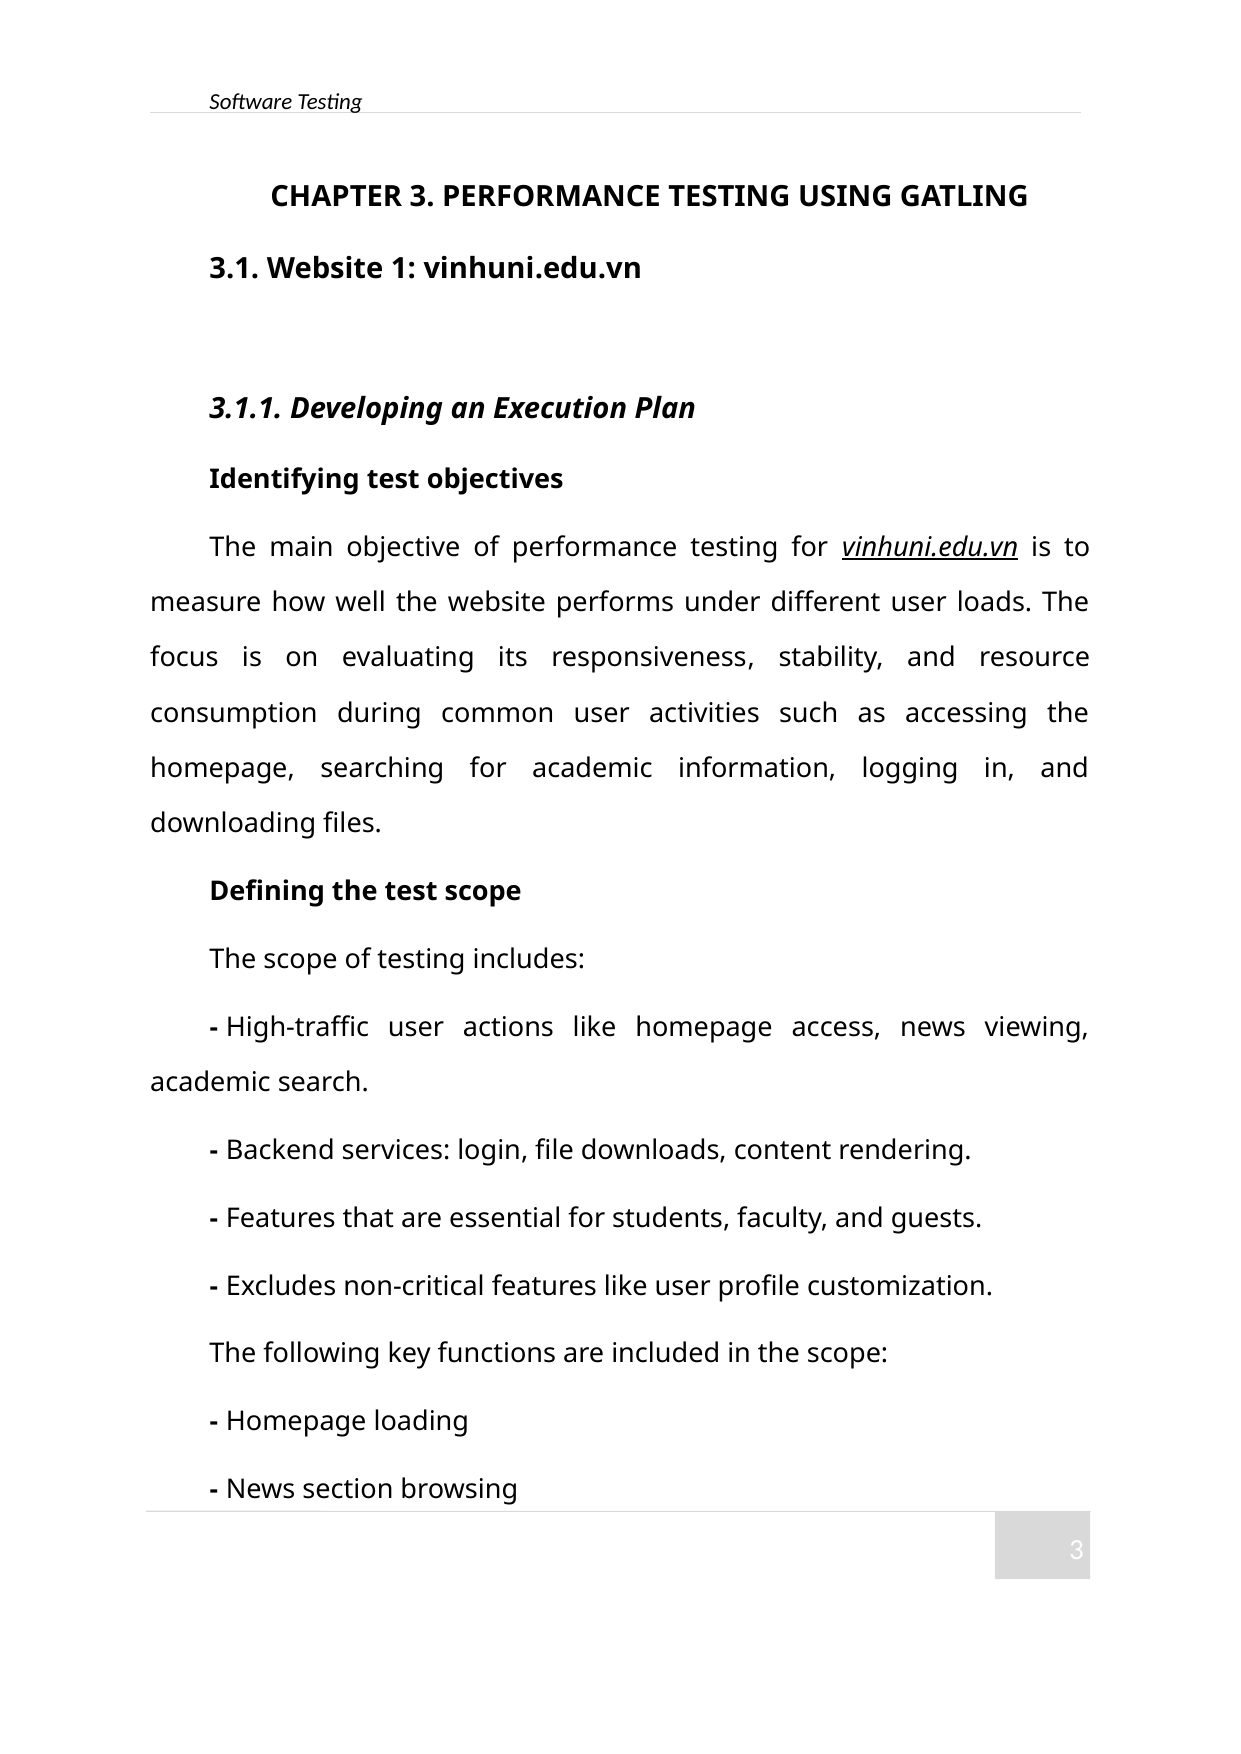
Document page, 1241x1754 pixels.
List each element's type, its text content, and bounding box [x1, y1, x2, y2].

text Defining the test scope [150, 872, 1090, 908]
text The scope of testing includes: [150, 939, 1090, 976]
list Homepage loading [150, 1402, 1090, 1438]
subtitle CHAPTER 3. PERFORMANCE TESTING USING GATLING [150, 175, 1090, 215]
text Identifying test objectives [150, 459, 1090, 496]
list News section browsing [150, 1469, 1090, 1506]
text The following key functions are included in the scope: [150, 1334, 1090, 1371]
subtitle 3.1. Website 1: vinhuni.edu.vn [150, 248, 1090, 287]
text The main objective of performance testing for vinhuni.edu.vn is to measure how well the website performs under different user loads. The focus is on evaluating its responsiveness, stability, and resource consumption during common user activities such as accessing the homepage, searching for academic information, logging in, and downloading files. [150, 527, 1090, 841]
list Backend services: login, file downloads, content rendering. [150, 1130, 1090, 1167]
list Features that are essential for students, faculty, and guests. [150, 1198, 1090, 1235]
list High-traffic user actions like homepage access, news viewing, academic search. [150, 1007, 1090, 1099]
subtitle 3.1.1. Developing an Execution Plan [150, 387, 1090, 427]
list Excludes non-critical features like user profile customization. [150, 1266, 1090, 1303]
